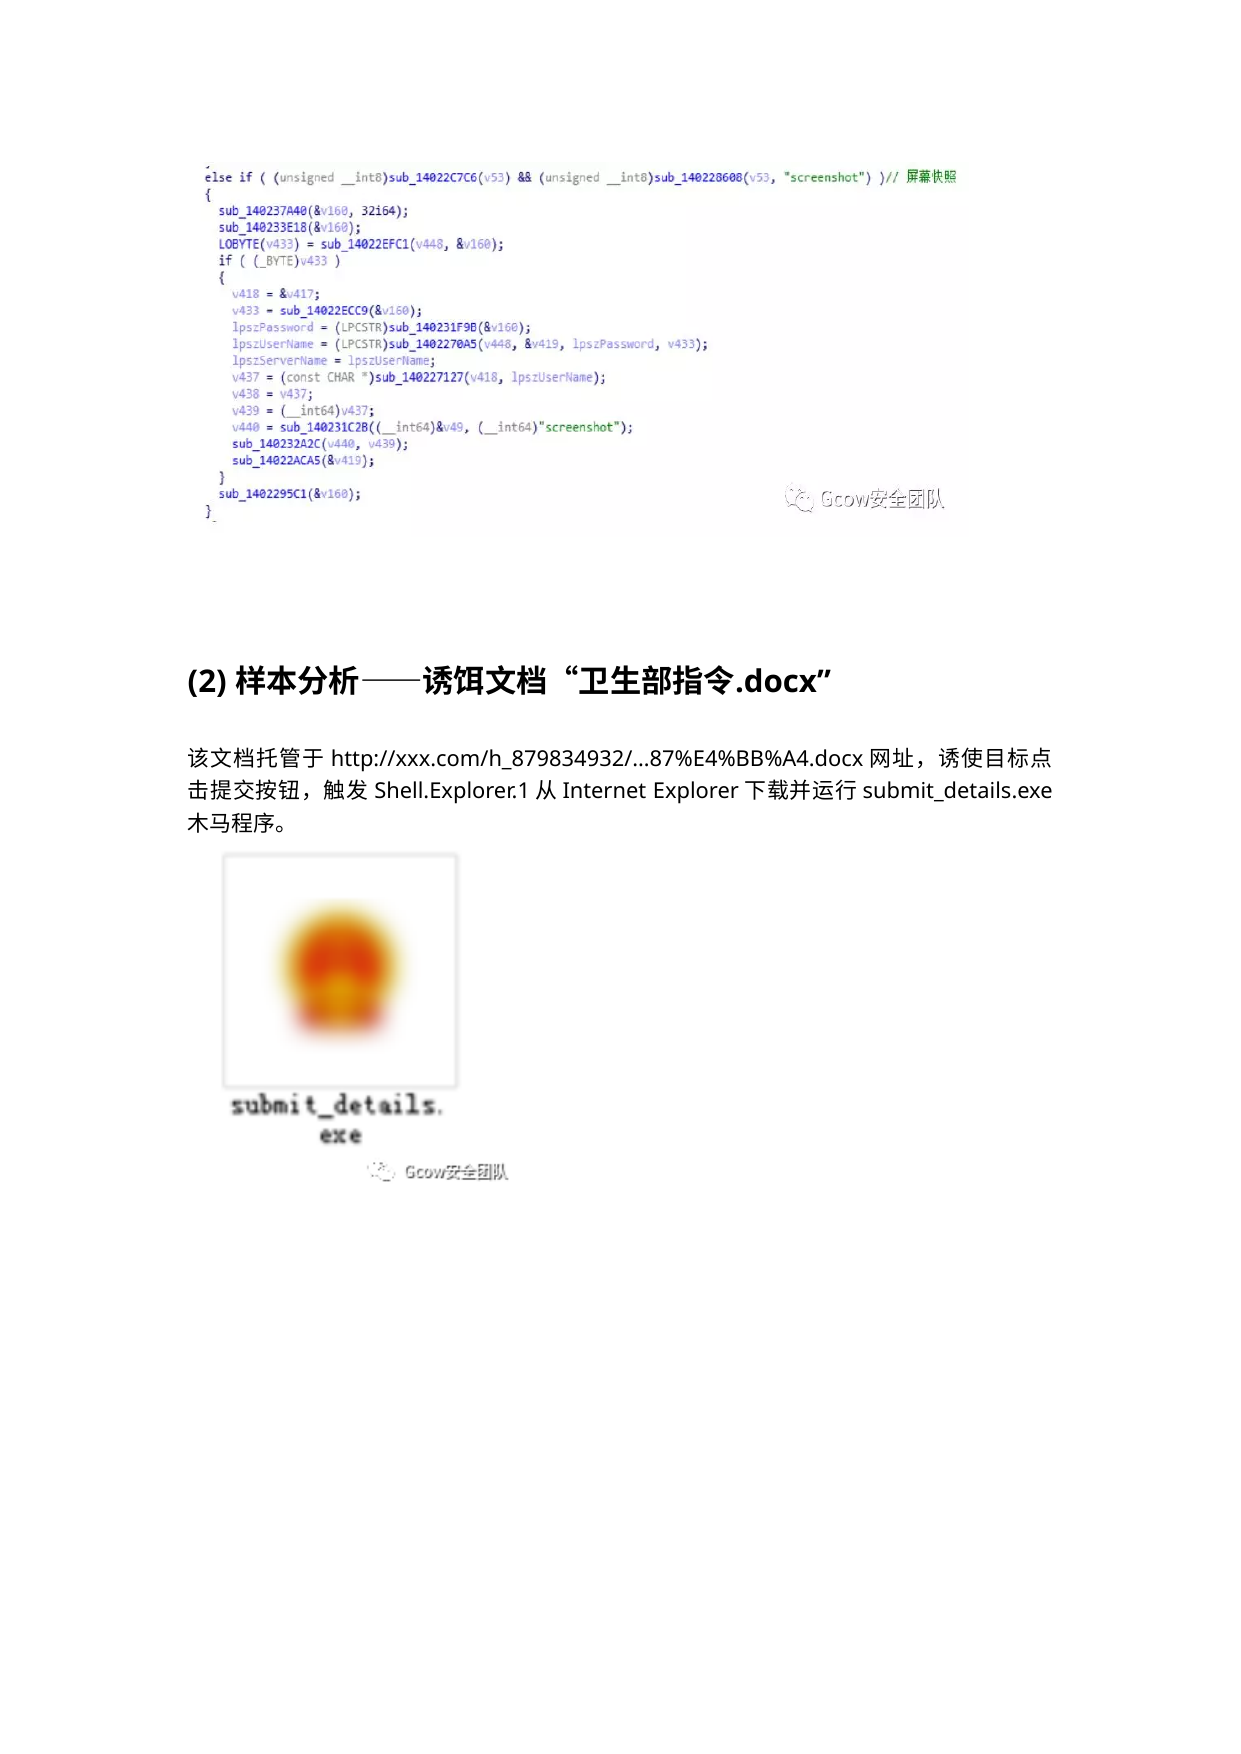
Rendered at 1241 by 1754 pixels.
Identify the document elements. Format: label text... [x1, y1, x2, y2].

picture [187, 162, 969, 537]
picture [187, 837, 518, 1191]
subtitle (2) 样本分析——诱饵文档“卫生部指令.docx” [187, 646, 1053, 711]
text 该文档托管于http://xxx.com/h_879834932/…87%E4%BB%A4.docx网址，诱使目标点击提交按钮，触发Shell.Explorer.1从Internet Explorer下载并运行submit_details.exe木马程序。 [187, 740, 1053, 838]
